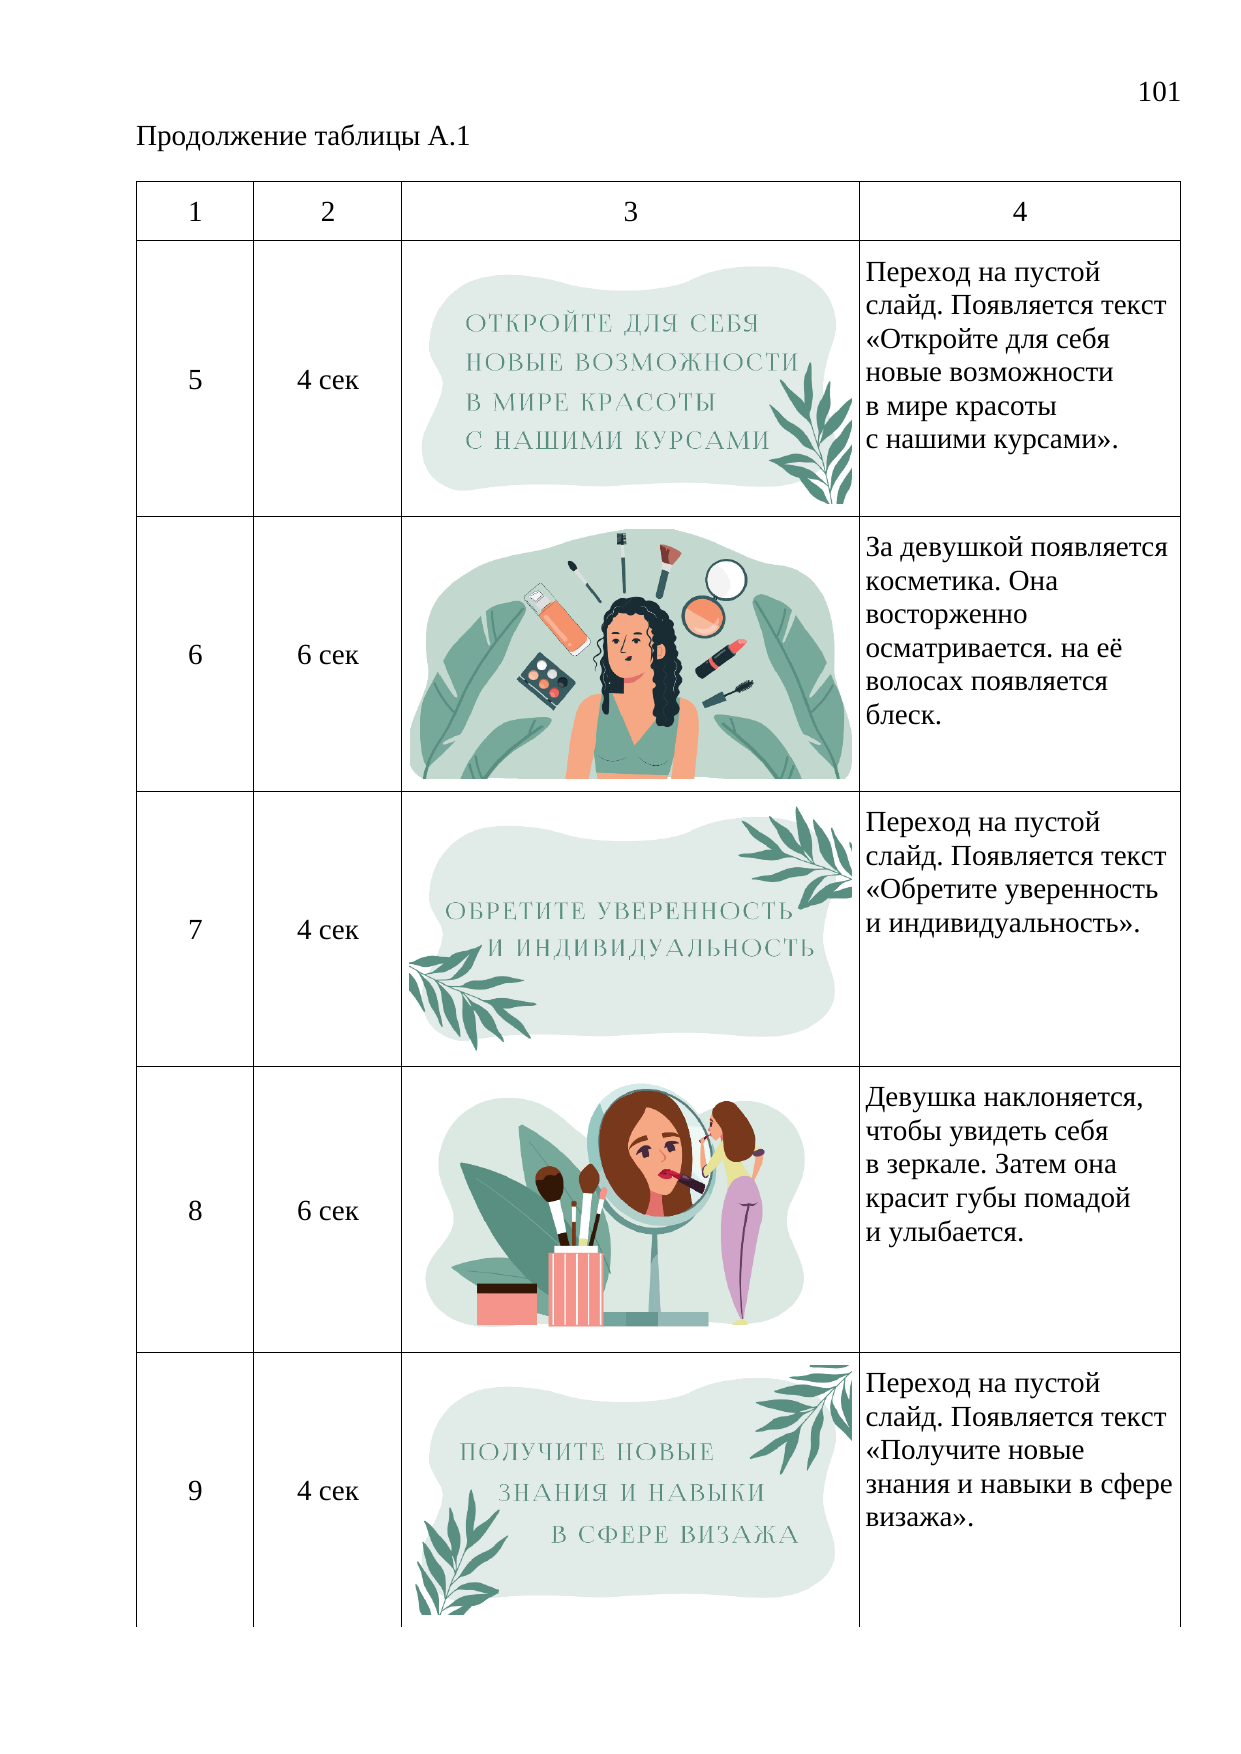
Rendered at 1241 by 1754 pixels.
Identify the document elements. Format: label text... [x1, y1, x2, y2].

table_cell 6 [137, 517, 253, 791]
table_cell 5 [137, 241, 253, 516]
table_cell [402, 241, 859, 516]
picture [409, 1079, 852, 1329]
table_header 3 [402, 182, 859, 240]
picture [409, 529, 852, 779]
table_cell 4 сек [254, 1353, 401, 1627]
table_cell [402, 1353, 859, 1627]
text Продолжение таблицы А.1 [136, 118, 1181, 152]
picture [409, 253, 852, 504]
table_cell 9 [137, 1353, 253, 1627]
table_cell 8 [137, 1067, 253, 1352]
table_cell 4 сек [254, 792, 401, 1066]
picture [409, 1365, 852, 1615]
table_header 4 [860, 182, 1180, 240]
table_cell Переход на пустой слайд. Появляется текст «Получите новые знания и навыки в сфере визажа». [860, 1353, 1180, 1627]
table_cell Девушка наклоняется, чтобы увидеть себя в зеркале. Затем она красит губы помадой и улыбается. [860, 1067, 1180, 1352]
table_cell [402, 792, 859, 1066]
table_cell 6 сек [254, 1067, 401, 1352]
table_cell [402, 1067, 859, 1352]
table_cell 6 сек [254, 517, 401, 791]
table_cell [402, 517, 859, 791]
table_cell 7 [137, 792, 253, 1066]
table_header 1 [137, 182, 253, 240]
table_cell Переход на пустой слайд. Появляется текст «Обретите уверенность и индивидуальность». [860, 792, 1180, 1066]
table_header 2 [254, 182, 401, 240]
table_cell 4 сек [254, 241, 401, 516]
table_cell За девушкой появляется косметика. Она восторженно осматривается. на её волосах появляется блеск. [860, 517, 1180, 791]
table_cell Переход на пустой слайд. Появляется текст «Откройте для себя новые возможности в мире красоты с нашими курсами». [860, 241, 1180, 516]
picture [409, 804, 852, 1054]
